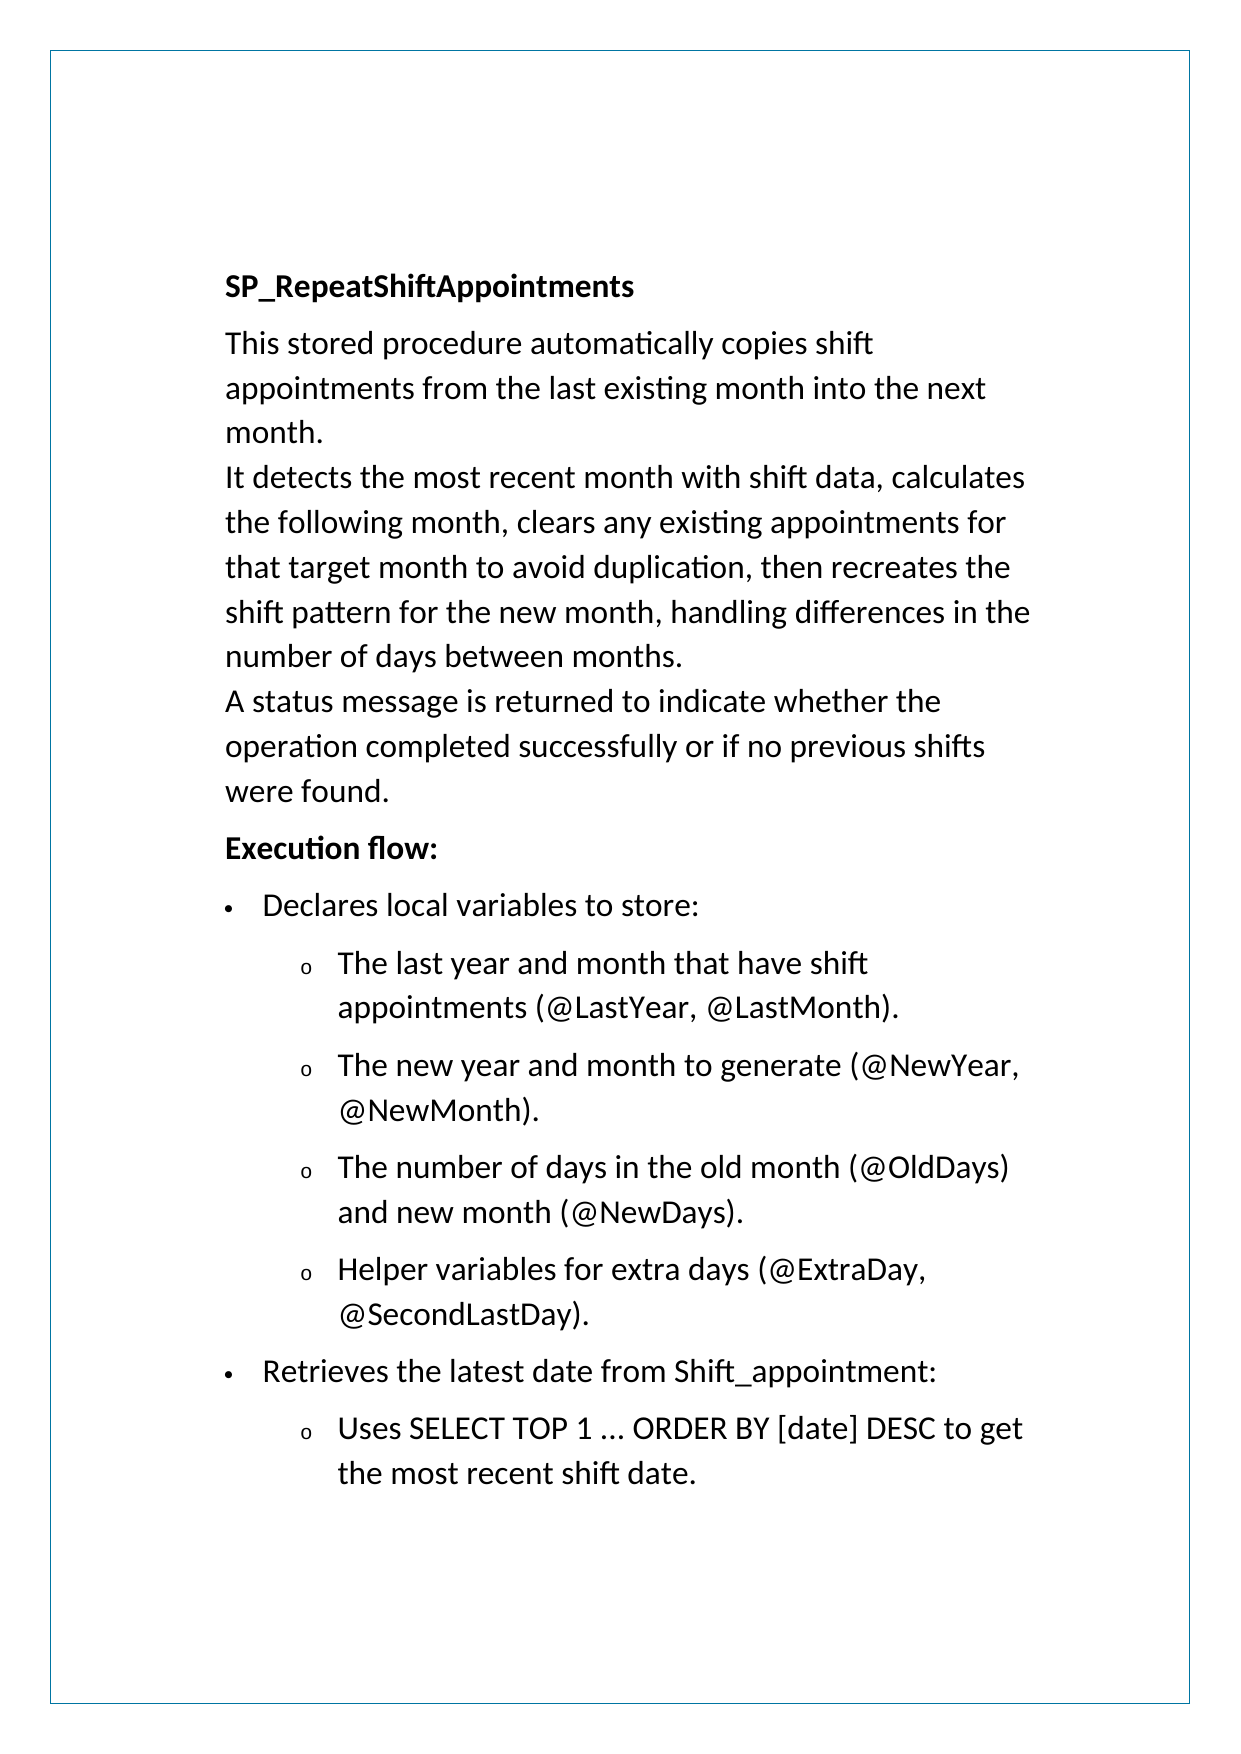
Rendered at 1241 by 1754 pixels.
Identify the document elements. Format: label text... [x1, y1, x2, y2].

list The last year and month that have shift appointments (@LastYear, @LastMonth). [300, 942, 1053, 1027]
list Uses SELECT TOP 1 ... ORDER BY [date] DESC to get the most recent shift date. [300, 1407, 1053, 1493]
text SP_RepeatShiftAppointments [225, 264, 1053, 305]
list Retrieves the latest date from Shift_appointment: [225, 1350, 1053, 1391]
text Execution flow: [225, 827, 1053, 868]
text This stored procedure automatically copies shift appointments from the last existing month into the next month. It detects the most recent month with shift data, calculates the following month, clears any existing appointments for that target month to avoid duplication, then recreates the shift pattern for the new month, handling differences in the number of days between months. A status message is returned to indicate whether the operation completed successfully or if no previous shifts were found. [225, 322, 1053, 811]
list The number of days in the old month (@OldDays) and new month (@NewDays). [300, 1146, 1053, 1231]
list Helper variables for extra days (@ExtraDay, @SecondLastDay). [300, 1248, 1053, 1333]
list Declares local variables to store: [225, 884, 1053, 925]
list The new year and month to generate (@NewYear, @NewMonth). [300, 1044, 1053, 1129]
